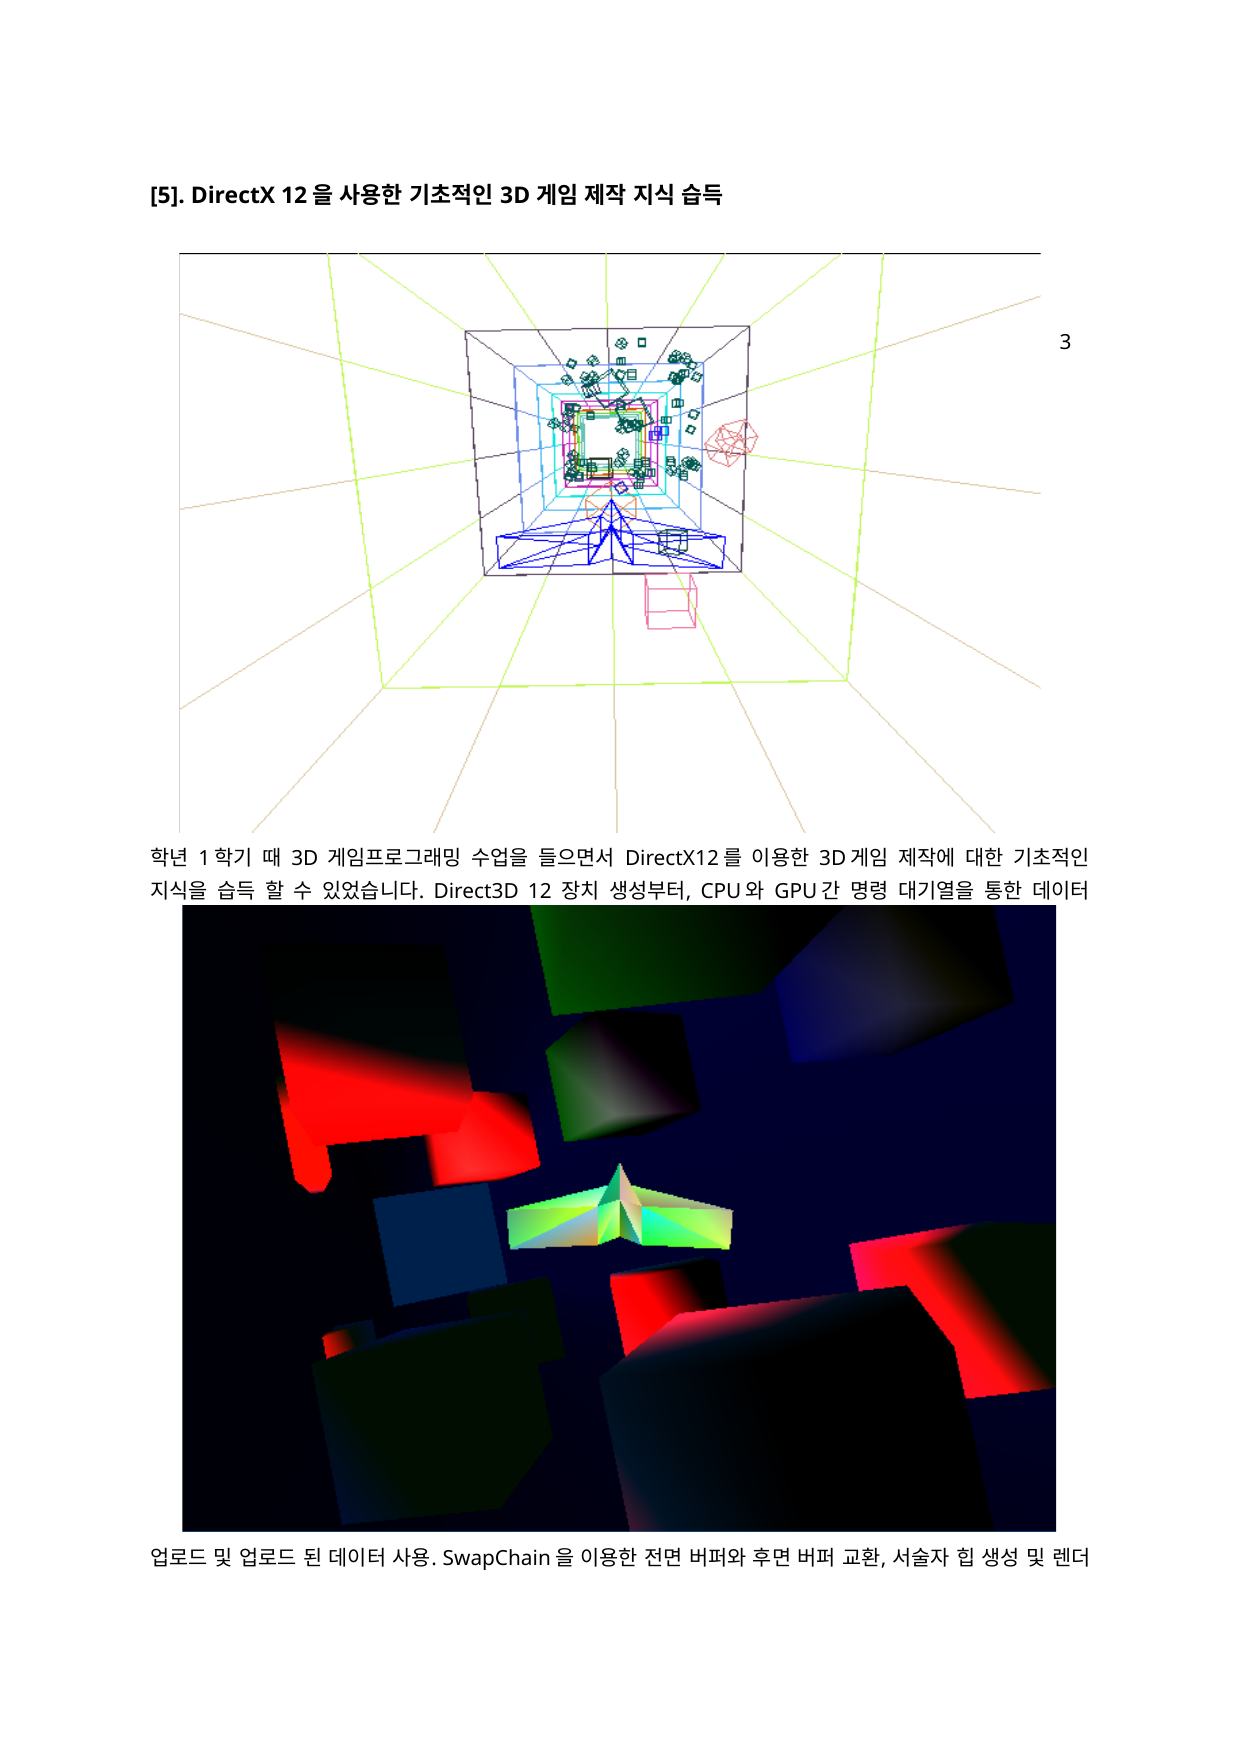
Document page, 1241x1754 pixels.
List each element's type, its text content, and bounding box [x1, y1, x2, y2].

picture [181, 905, 1055, 1530]
picture [178, 253, 1041, 831]
text [5]. DirectX 12을 사용한 기초적인 3D 게임 제작 지식 습득 [150, 177, 1090, 211]
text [150, 327, 1090, 1572]
